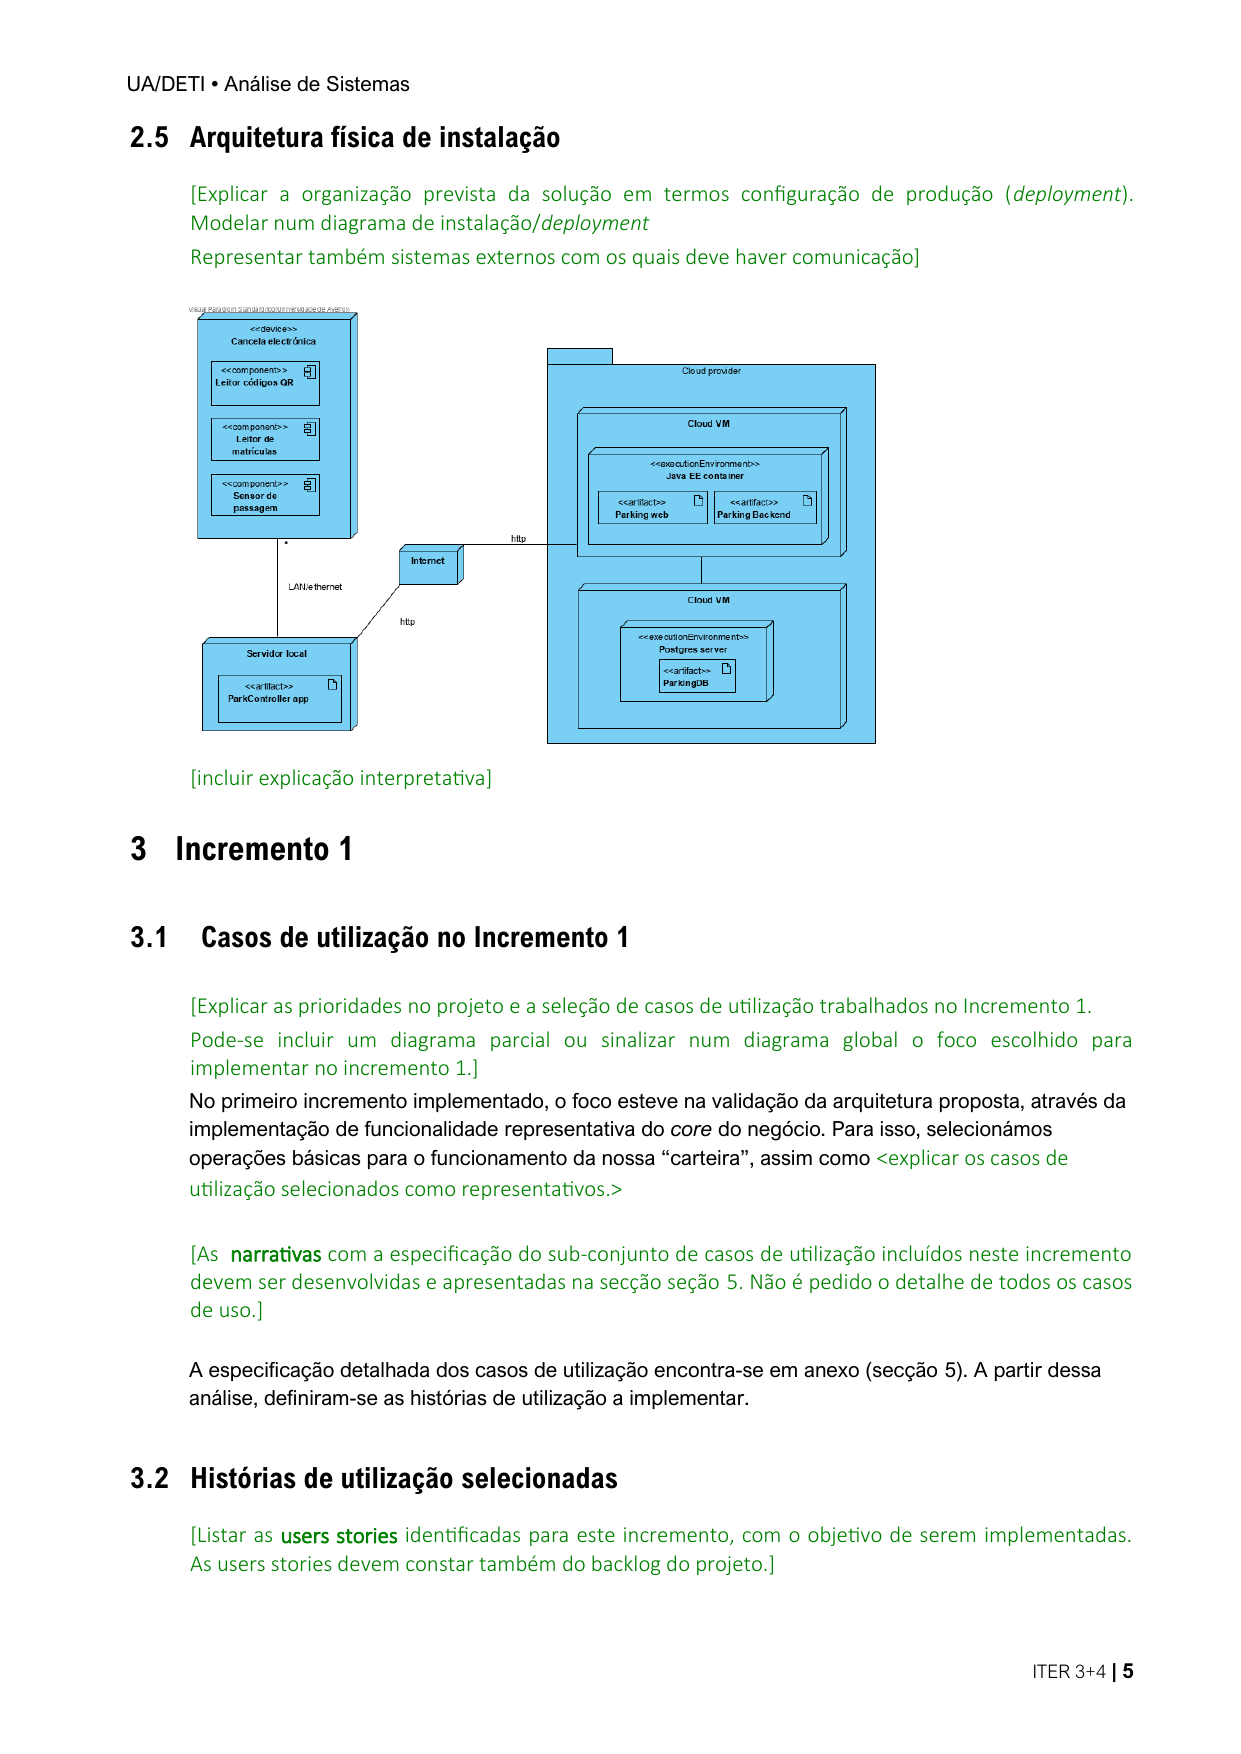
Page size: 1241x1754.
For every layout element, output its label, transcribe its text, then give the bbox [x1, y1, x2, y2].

text A especificação detalhada dos casos de utilização encontra-se em anexo (secção 4). A partir dessa análise, definiram-se as histórias de utilização a implementar. [189, 1357, 1134, 1410]
subtitle Arquitetura física de instalação [130, 121, 1075, 154]
text [incluir explicação interpretativa] [190, 763, 1134, 791]
subtitle Casos de utilização no Incremento 1 [130, 918, 1134, 954]
text [Explicar as prioridades no projeto e a seleção de casos de utilização trabalhados no Incremento 1. [190, 991, 1134, 1019]
text [Explicar a organização prevista da solução em termos configuração de produção (deployment). Modelar num diagrama de instalação/deployment [190, 179, 1134, 236]
subtitle Incremento 1 [130, 828, 1134, 868]
text [As narrativas com a especificação do sub-conjunto de casos de utilização incluídos neste incremento devem ser desenvolvidas e apresentadas na secção seção 4. Não é pedido o detalhe de todos os casos de uso.] [190, 1239, 1134, 1323]
text No primeiro incremento implementado, o foco esteve na validação da arquitetura proposta, através da implementação de funcionalidade representativa do core do negócio. Para isso, selecionámos operações básicas para o funcionamento da nossa “carteira”, assim como <explicar os casos de utilização selecionados como representativos.> [189, 1088, 1134, 1202]
text [Listar as users stories identificadas para este incremento, com o objetivo de serem implementadas. As users stories devem constar também do backlog do projeto.] [190, 1521, 1134, 1577]
text Pode-se incluir um diagrama parcial ou sinalizar num diagrama global o foco escolhido para implementar no incremento 1.] [190, 1026, 1134, 1082]
text Representar também sistemas externos com os quais deve haver comunicação] [190, 242, 1134, 270]
picture [188, 303, 886, 754]
subtitle Histórias de utilização selecionadas [130, 1462, 1075, 1496]
